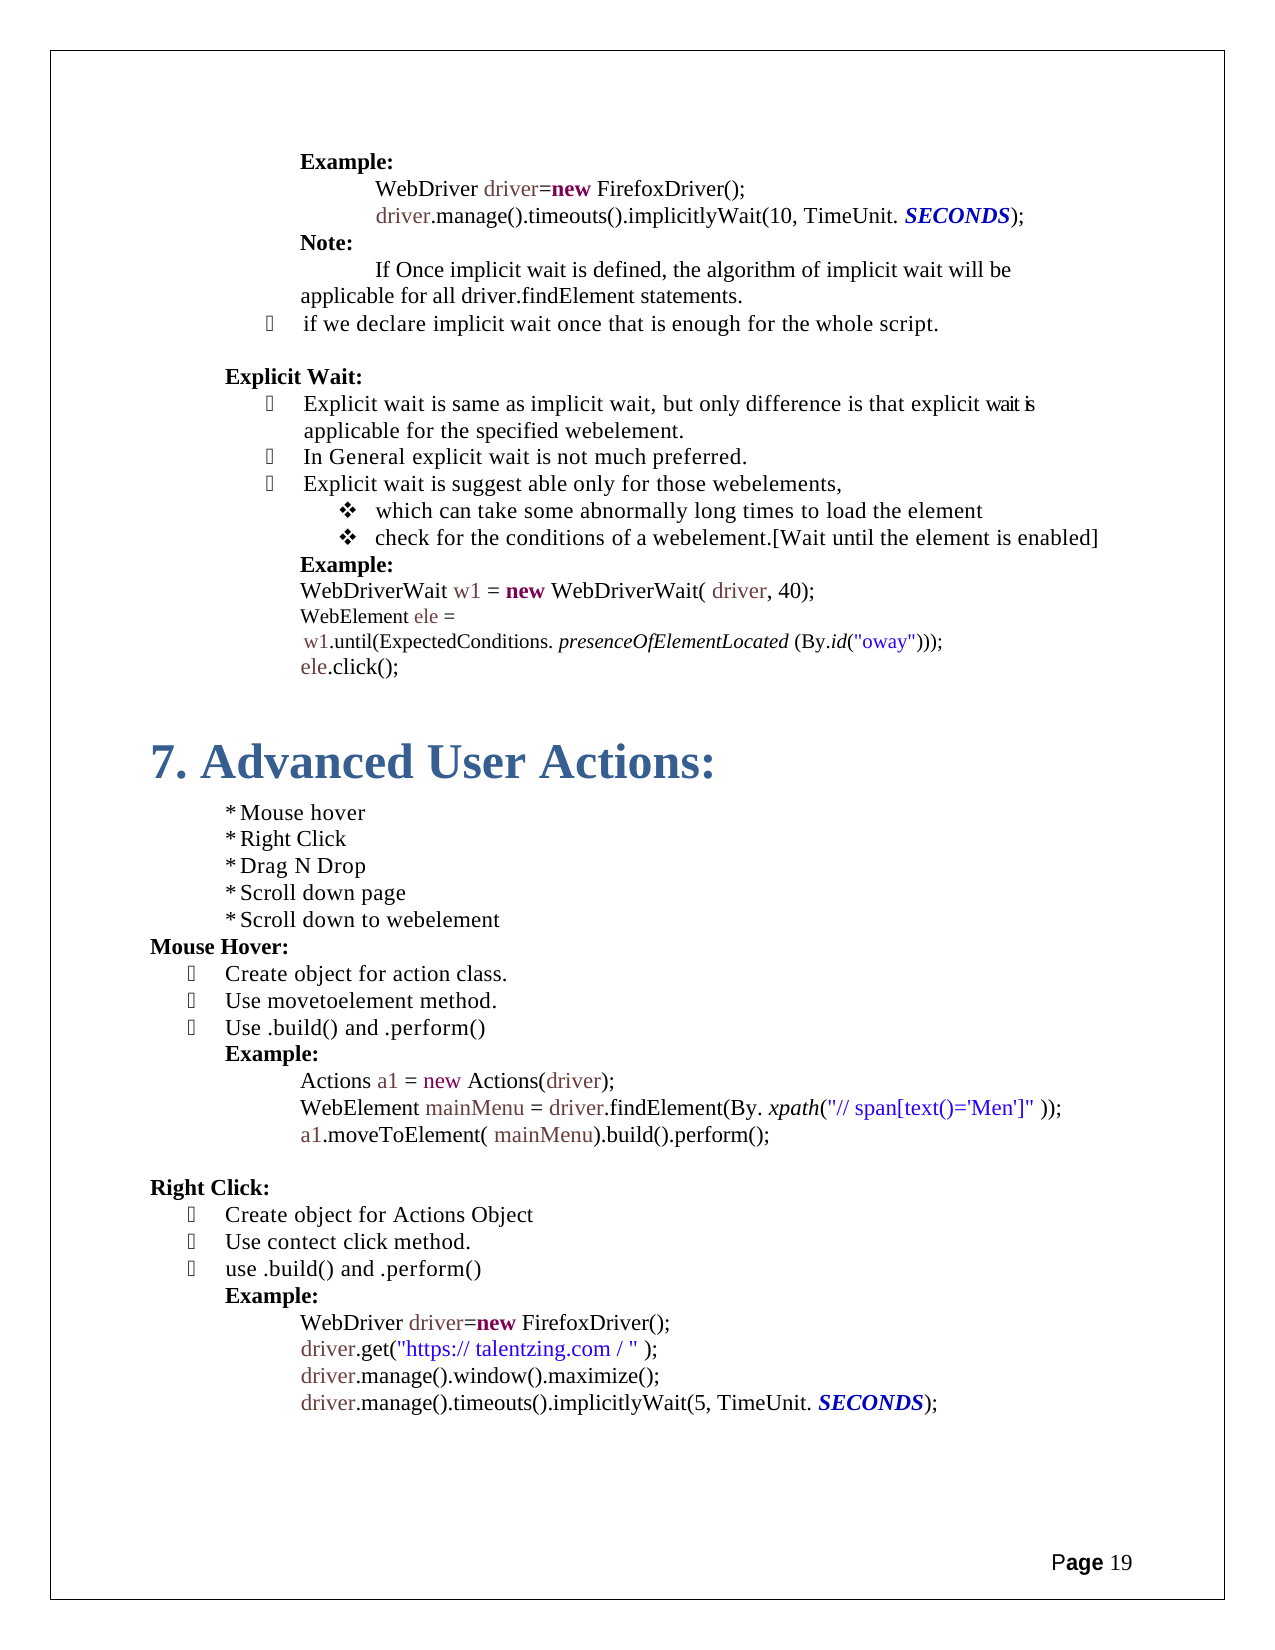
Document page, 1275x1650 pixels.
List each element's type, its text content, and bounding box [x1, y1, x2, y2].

list Right Click [225, 825, 1223, 852]
list Use contect click method. [187, 1228, 1223, 1254]
text WebElement mainMenu = driver.findElement(By. xpath("// span[text()='Men']" )); a1.moveToElement( mainMenu).build().perform(); [300, 1094, 1223, 1147]
text If Once implicit wait is defined, the algorithm of implicit wait will be [375, 256, 1223, 282]
text WebDriver driver=new FirefoxDriver(); [375, 175, 1223, 201]
text Actions a1 = new Actions(driver); [300, 1067, 1223, 1094]
list which can take some abnormally long times to load the element [337, 497, 1223, 523]
text Explicit Wait: [225, 363, 1223, 390]
list use .build() and .perform() [187, 1255, 1223, 1281]
list Create object for Actions Object [187, 1201, 1223, 1227]
text driver.manage().window().maximize(); [301, 1362, 1223, 1388]
list check for the conditions of a webelement.[Wait until the element is enabled] [337, 524, 1223, 550]
list Explicit wait is suggest able only for those webelements, [266, 470, 1223, 497]
list Scroll down page [225, 879, 1223, 906]
subtitle Advanced User Actions: [150, 732, 1223, 789]
text Example: [225, 1041, 1223, 1067]
text Example: [225, 1282, 1223, 1308]
list Scroll down to webelement [225, 906, 1223, 933]
list Use movetoelement method. [187, 987, 1223, 1013]
text ele.click(); [300, 653, 1223, 680]
text w1.until(ExpectedConditions. presenceOfElementLocated (By.id("oway"))); [303, 629, 1223, 653]
list Use .build() and .perform() [187, 1013, 1223, 1040]
text Right Click: [150, 1174, 1223, 1201]
text WebElement ele = [300, 604, 1223, 628]
text Example: [300, 148, 1223, 175]
list Explicit wait is same as implicit wait, but only difference is that explicit wait is applicable for the specified webelement. [266, 390, 1054, 443]
text applicable for all driver.findElement statements. [300, 283, 1223, 309]
text WebDriverWait w1 = new WebDriverWait( driver, 40); [300, 577, 1223, 604]
text Mouse Hover: [150, 933, 1223, 959]
text driver.manage().timeouts().implicitlyWait(5, TimeUnit. SECONDS); [301, 1388, 1223, 1415]
list Drag N Drop [225, 852, 1223, 879]
text WebDriver driver=new FirefoxDriver(); driver.get("https:// talentzing.com / " ); [300, 1309, 676, 1362]
list In General explicit wait is not much preferred. [266, 443, 1223, 469]
text Example: [300, 551, 1223, 577]
text Note: [300, 229, 1223, 255]
text driver.manage().timeouts().implicitlyWait(10, TimeUnit. SECONDS); [376, 202, 1223, 228]
list Mouse hover [225, 798, 1223, 825]
list Create object for action class. [187, 960, 1223, 986]
list if we declare implicit wait once that is enough for the whole script. [266, 309, 1223, 336]
